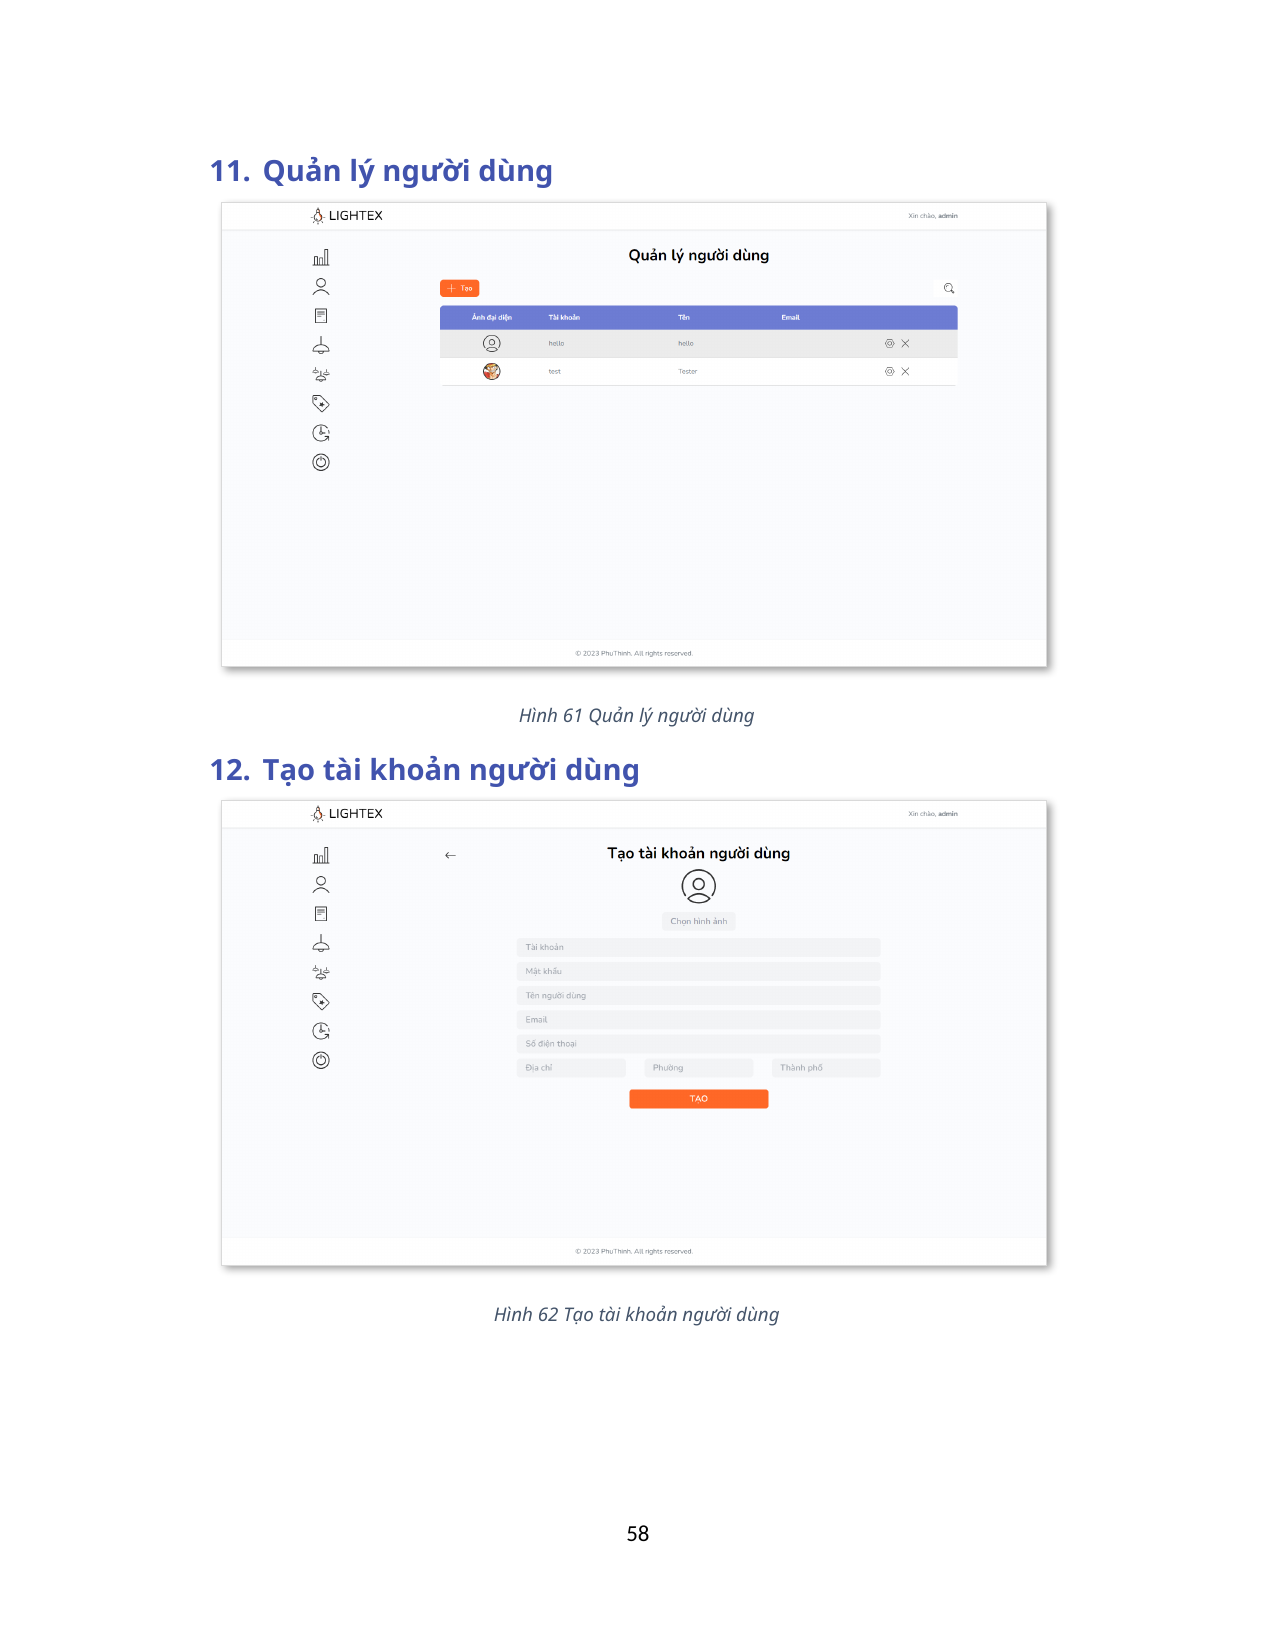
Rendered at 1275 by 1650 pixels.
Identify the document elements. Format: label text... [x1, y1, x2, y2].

subtitle Tạo tài khoản người dùng [209, 749, 1125, 788]
picture [222, 801, 1046, 1265]
text Hình 61 Quản lý người dùng [150, 702, 1125, 728]
picture [222, 203, 1046, 666]
text Hình 62 Tạo tài khoản người dùng [150, 1301, 1125, 1327]
subtitle Quản lý người dùng [209, 150, 1125, 190]
